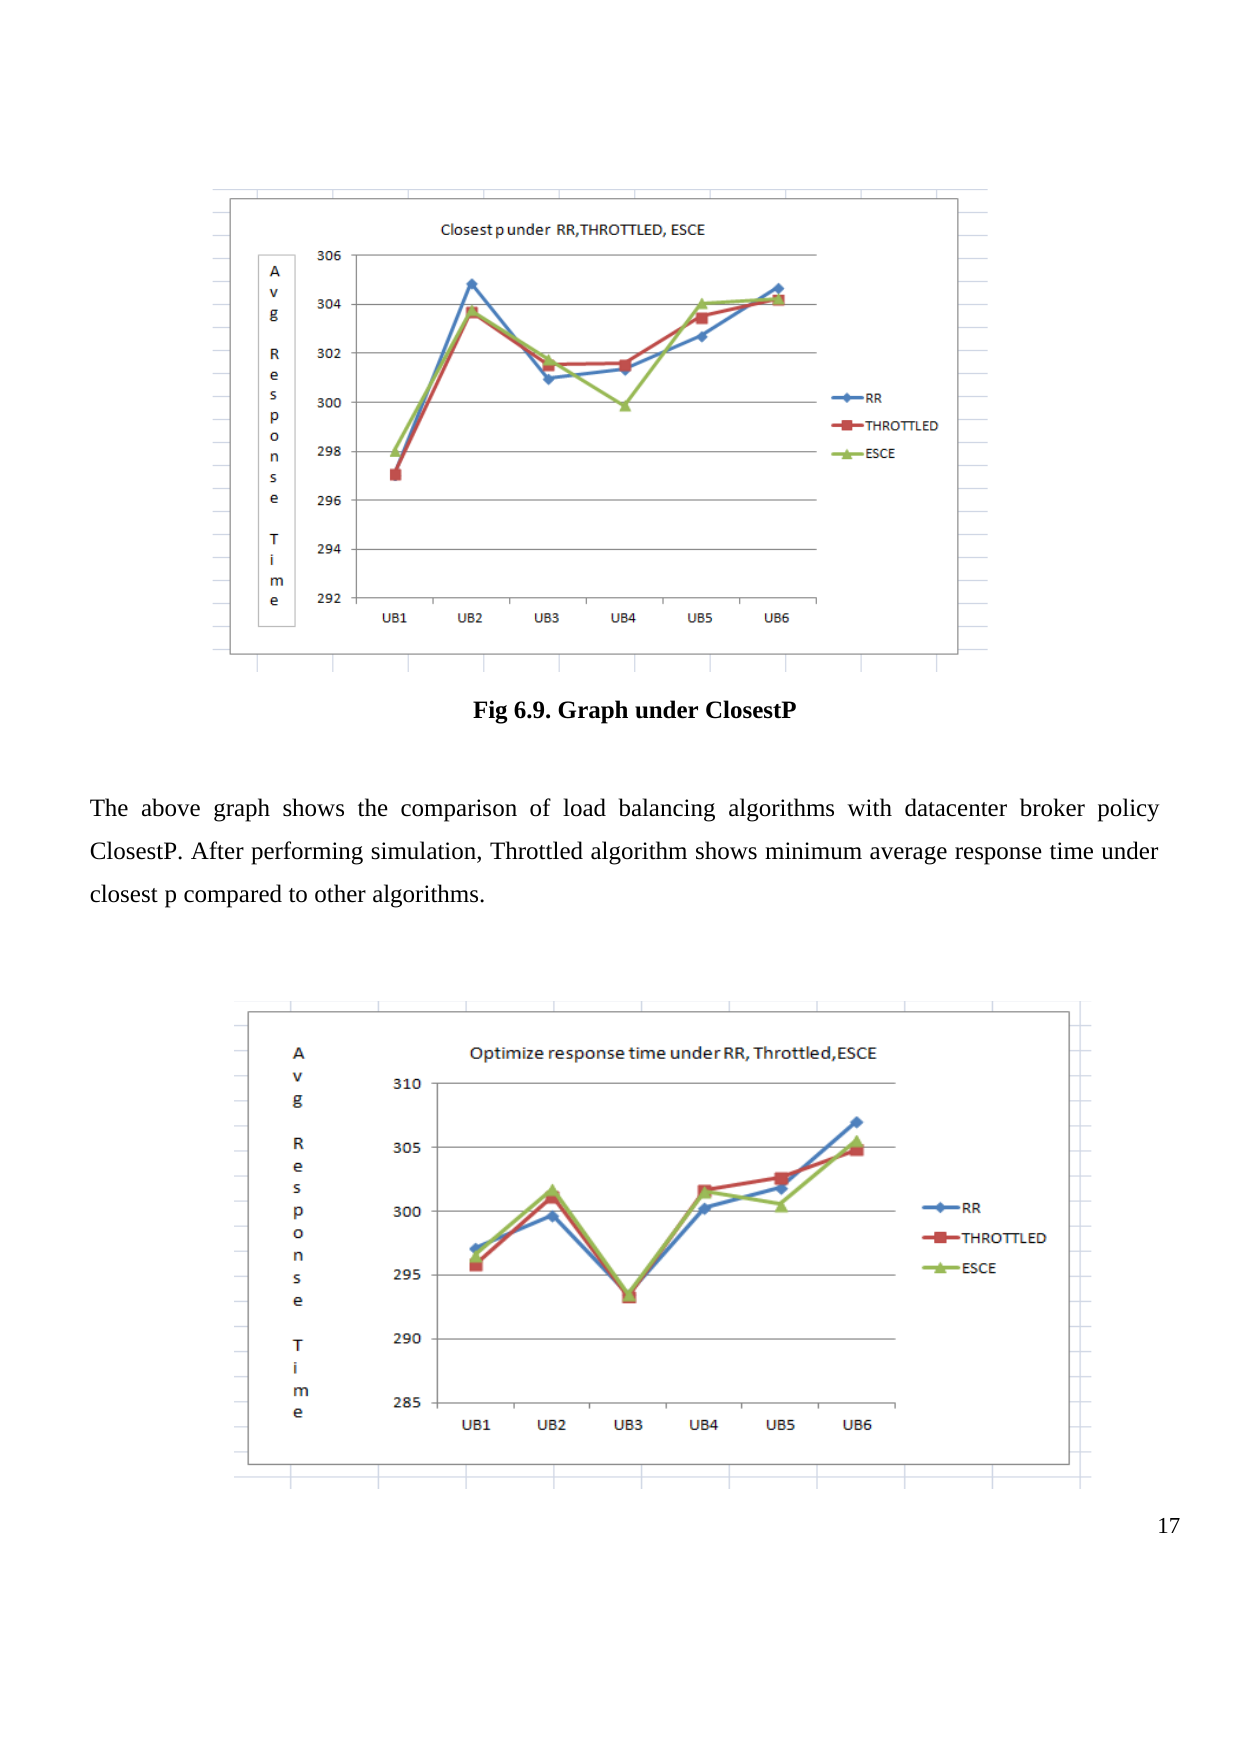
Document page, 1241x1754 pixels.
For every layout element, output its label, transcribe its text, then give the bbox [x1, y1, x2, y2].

text The above graph shows the comparison of load balancing algorithms with datacenter broker policy ClosestP. After performing simulation, Throttled algorithm shows minimum average response time under closest p compared to other algorithms. [89, 793, 1159, 908]
picture [212, 189, 988, 672]
picture [234, 1001, 1092, 1489]
